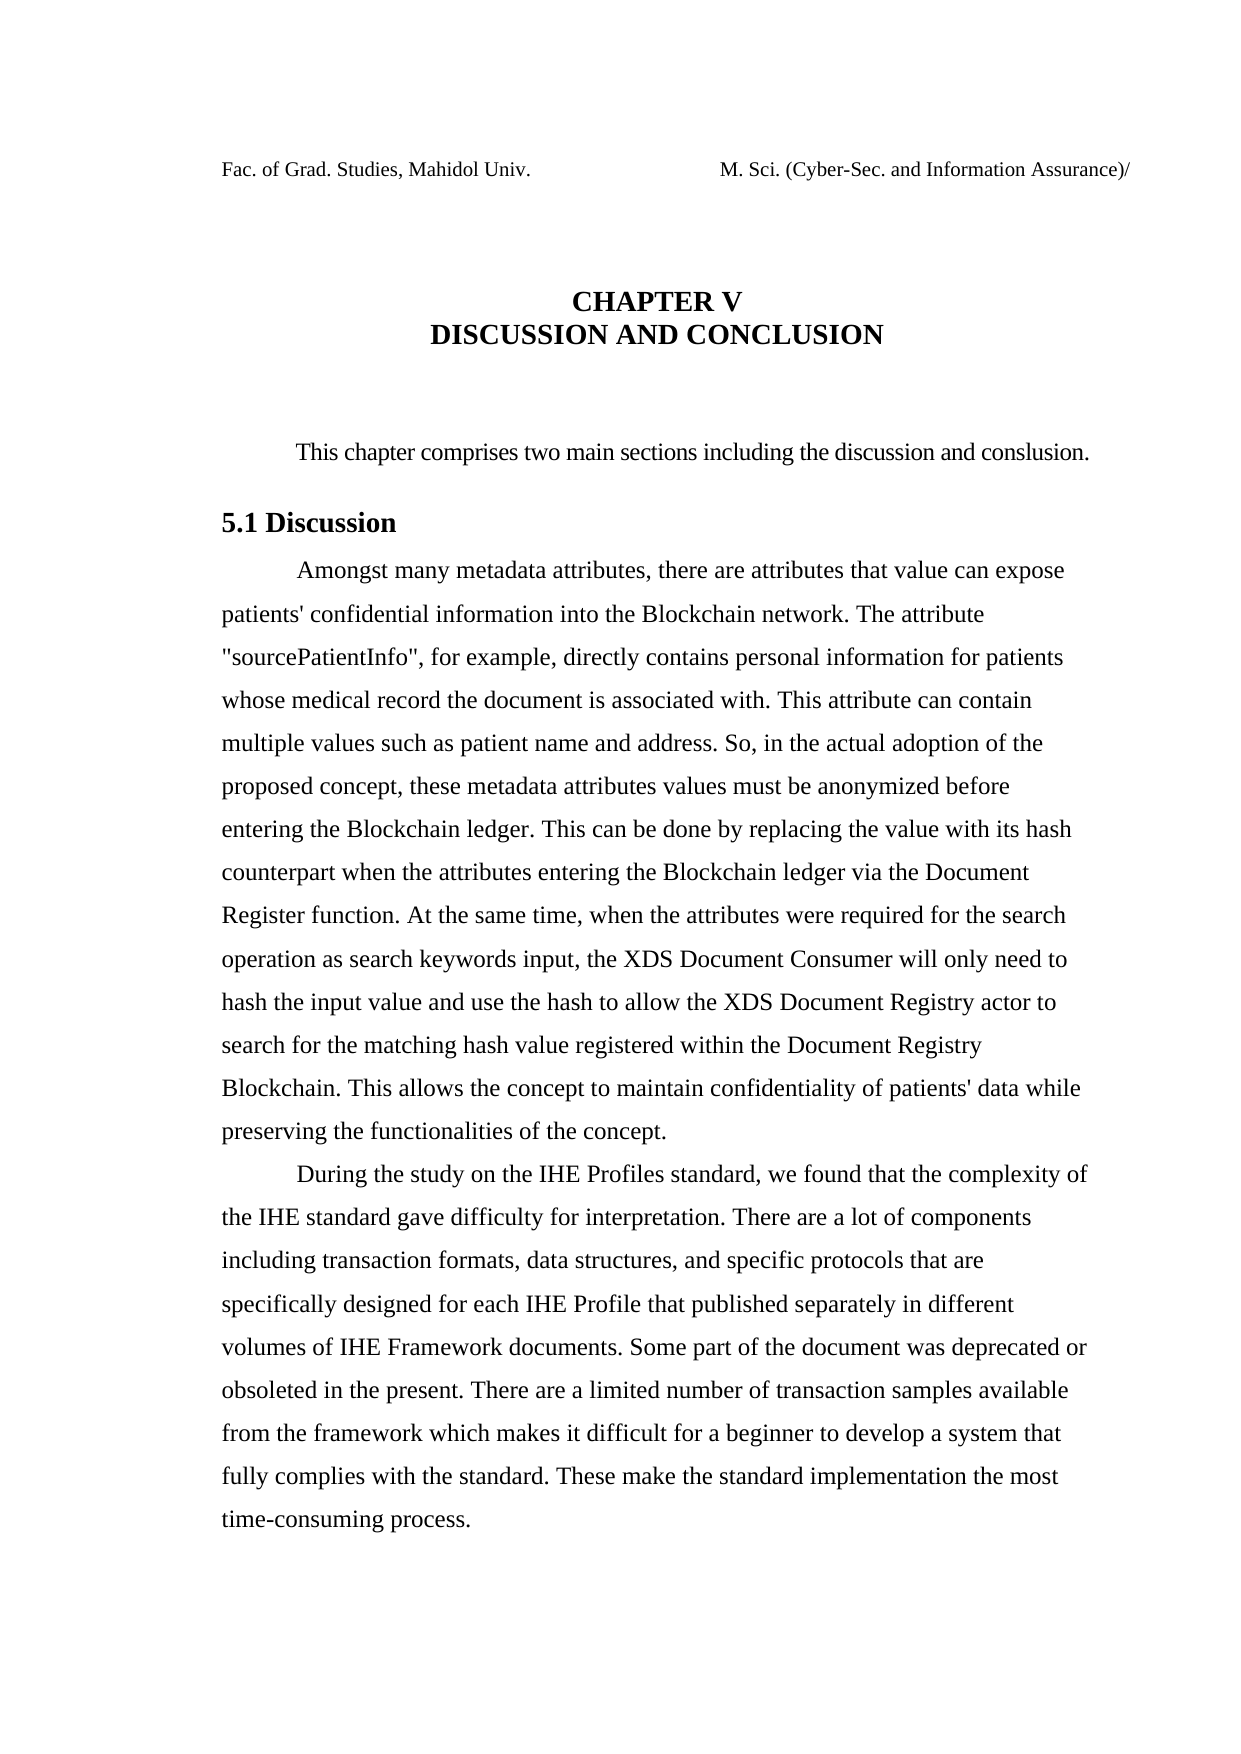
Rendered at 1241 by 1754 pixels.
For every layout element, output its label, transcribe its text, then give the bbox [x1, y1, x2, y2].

text Amongst many metadata attributes, there are attributes that value can expose patients' confidential information into the Blockchain network. The attribute "sourcePatientInfo", for example, directly contains personal information for patients whose medical record the document is associated with. This attribute can contain multiple values such as patient name and address. So, in the actual adoption of the proposed concept, these metadata attributes values must be anonymized before entering the Blockchain ledger. This can be done by replacing the value with its hash counterpart when the attributes entering the Blockchain ledger via the Document Register function. At the same time, when the attributes were required for the search operation as search keywords input, the XDS Document Consumer will only need to hash the input value and use the hash to allow the XDS Document Registry actor to search for the matching hash value registered within the Document Registry Blockchain. This allows the concept to maintain confidentiality of patients' data while preserving the functionalities of the concept. [221, 556, 1092, 1145]
text This chapter comprises two main sections including the discussion and conslusion. [221, 437, 1092, 466]
text CHAPTER V DISCUSSION AND CONCLUSION [221, 284, 1092, 351]
text During the study on the IHE Profiles standard, we found that the complexity of the IHE standard gave difficulty for interpretation. There are a lot of components including transaction formats, data structures, and specific protocols that are specifically designed for each IHE Profile that published separately in different volumes of IHE Framework documents. Some part of the document was deprecated or obsoleted in the present. There are a limited number of transaction samples available from the framework which makes it difficult for a beginner to develop a system that fully complies with the standard. These make the standard implementation the most time-consuming process. [221, 1159, 1092, 1533]
text 5.1 Discussion [221, 505, 1092, 539]
